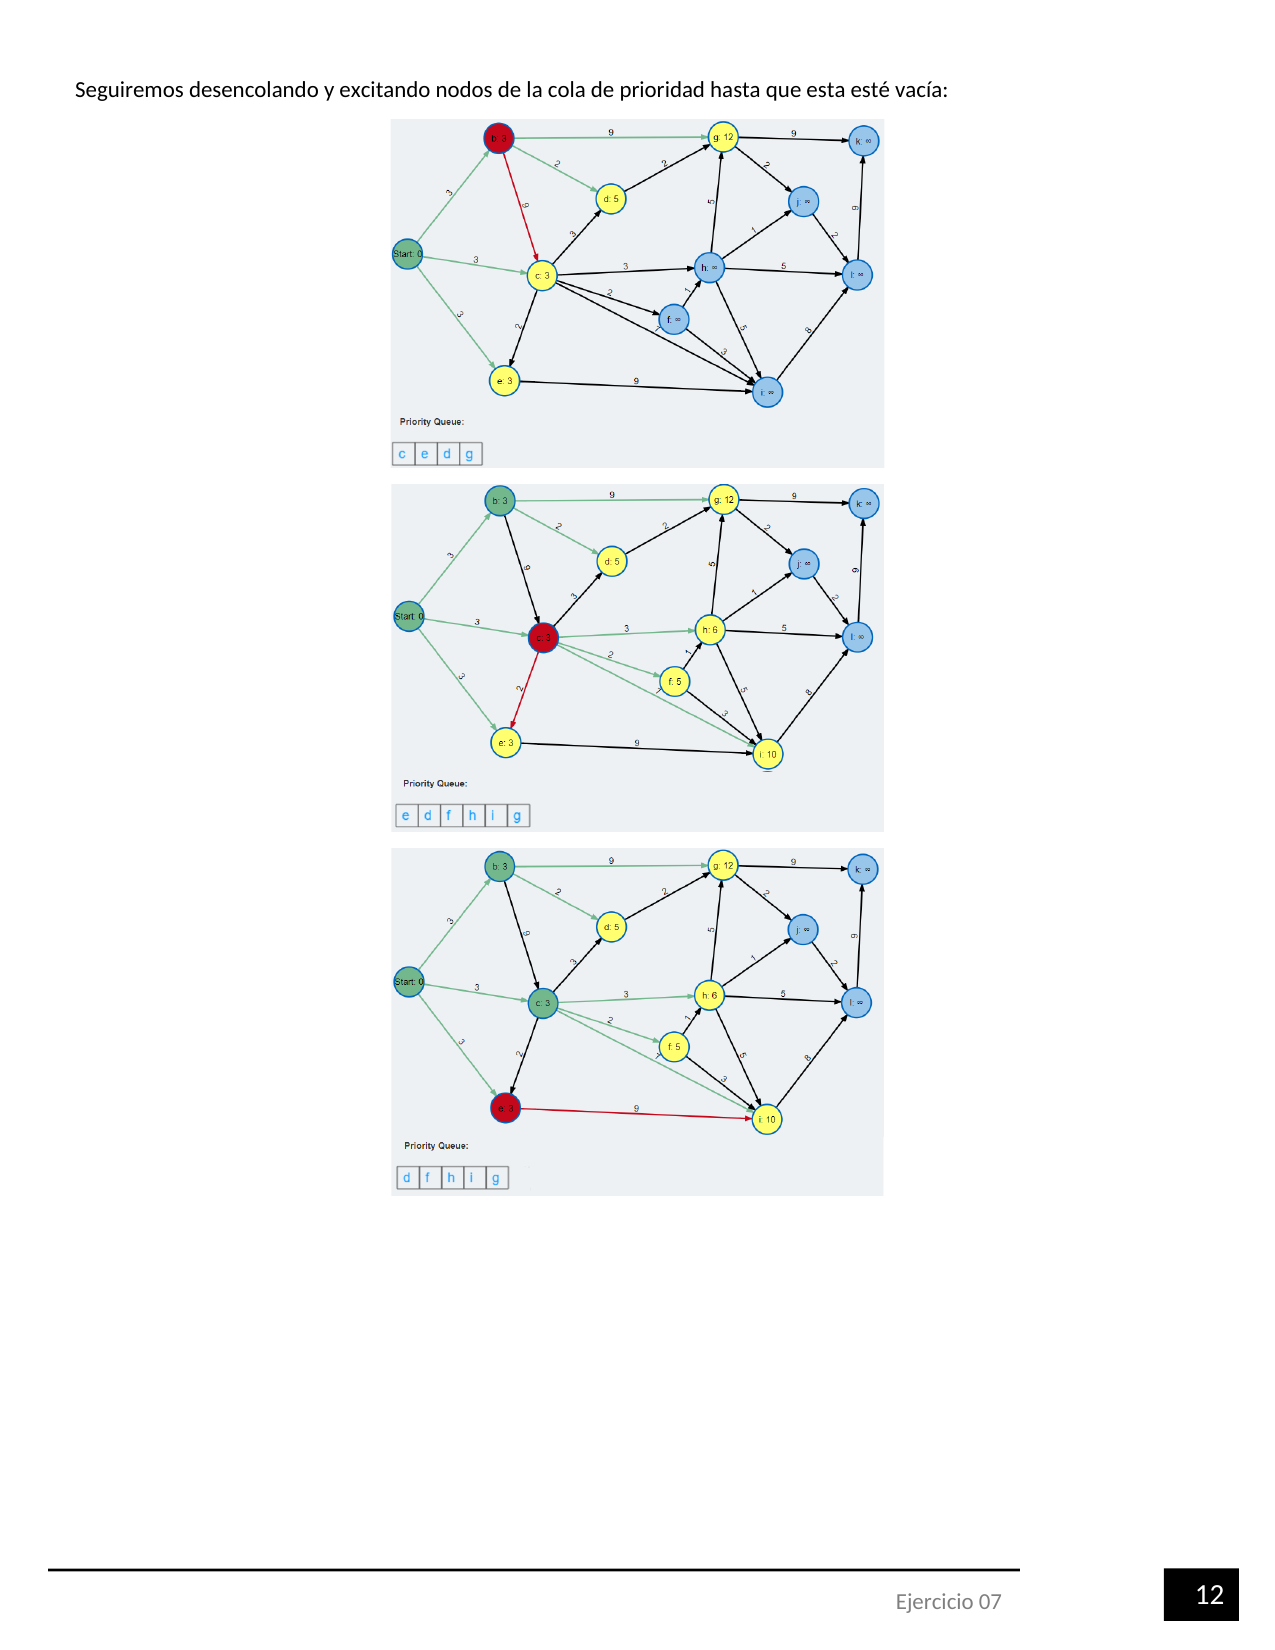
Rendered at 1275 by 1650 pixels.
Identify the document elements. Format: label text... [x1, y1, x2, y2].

picture [391, 848, 884, 1196]
picture [390, 119, 885, 468]
picture [391, 484, 884, 832]
text Seguiremos desencolando y excitando nodos de la cola de prioridad hasta que esta esté vacía: [75, 75, 1200, 103]
